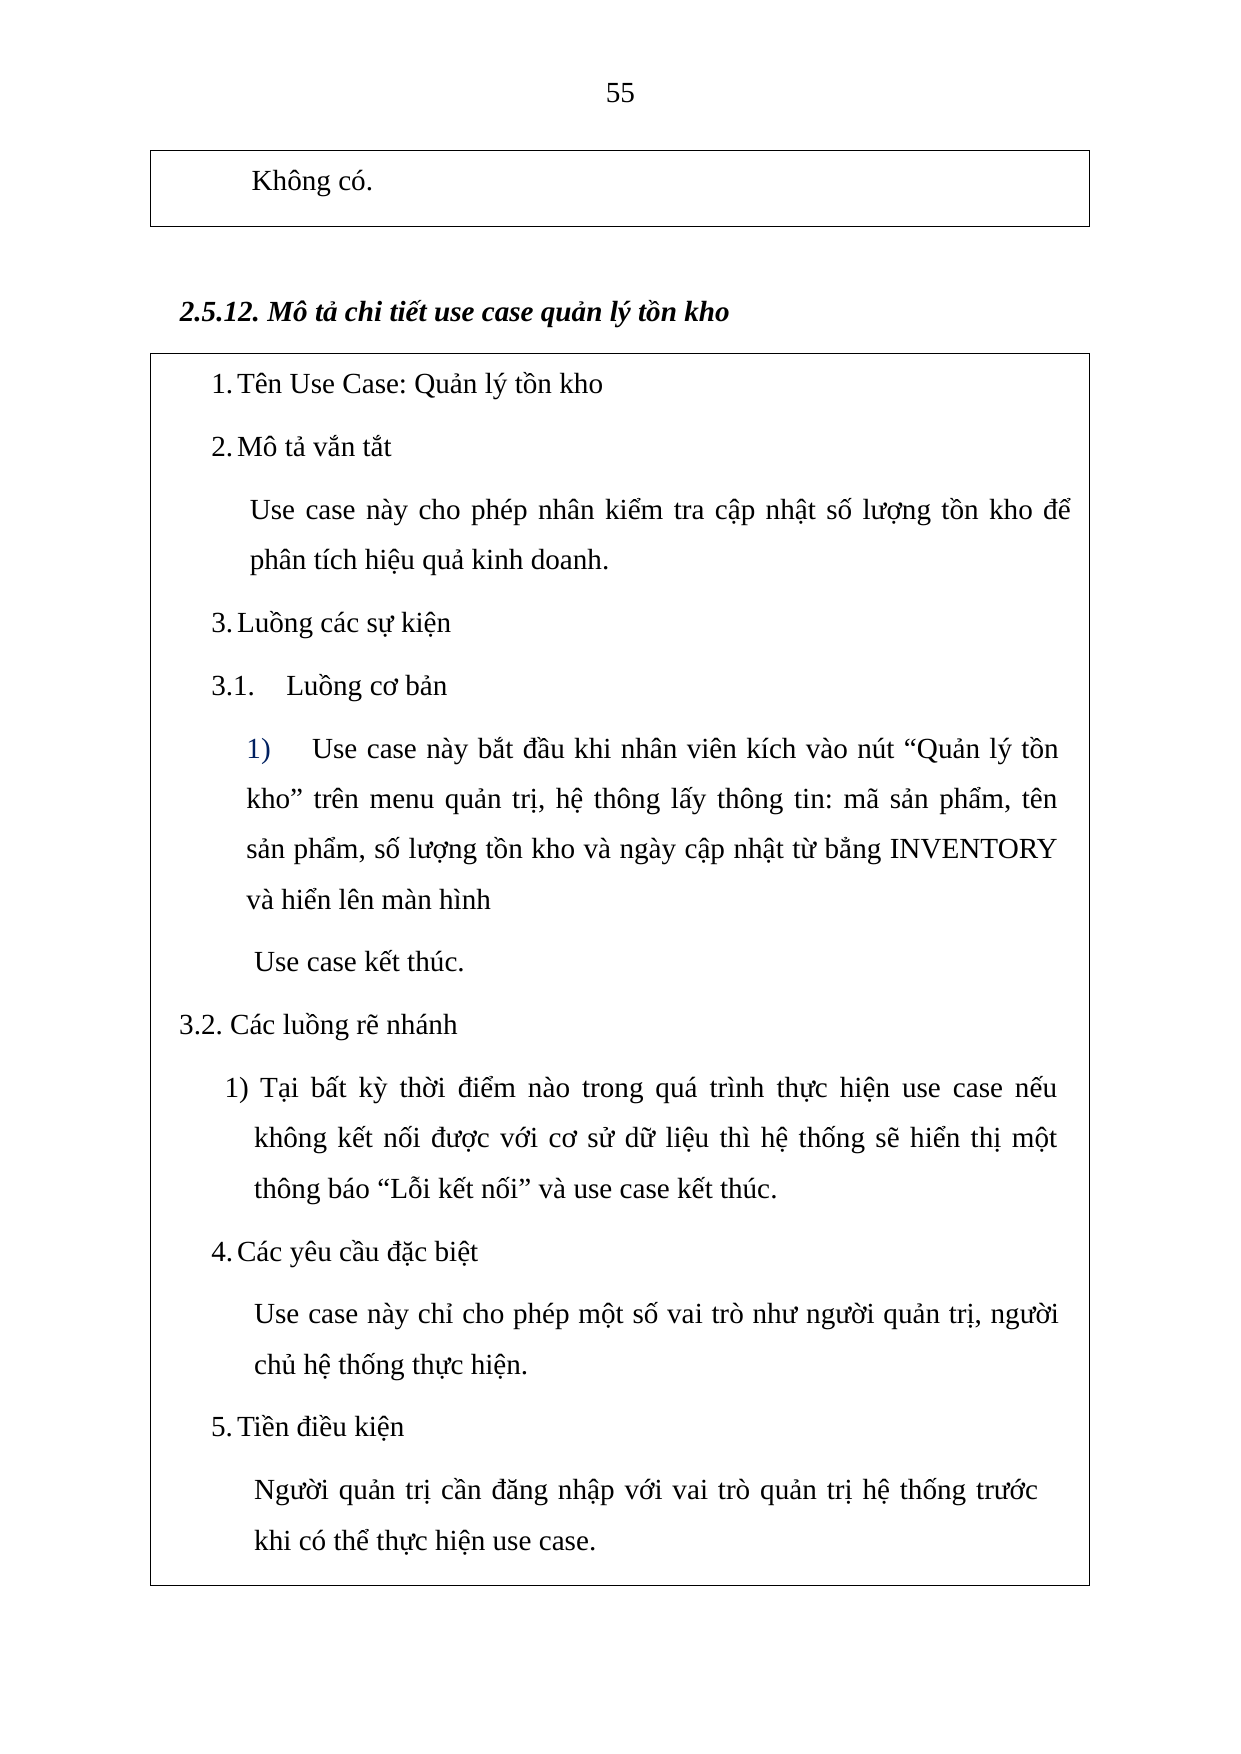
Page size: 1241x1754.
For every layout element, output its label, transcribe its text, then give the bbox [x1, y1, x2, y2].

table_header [151, 354, 1089, 1585]
subtitle 2.5.12. Mô tả chi tiết use case quản lý tồn kho [179, 294, 1090, 328]
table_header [151, 151, 1089, 226]
